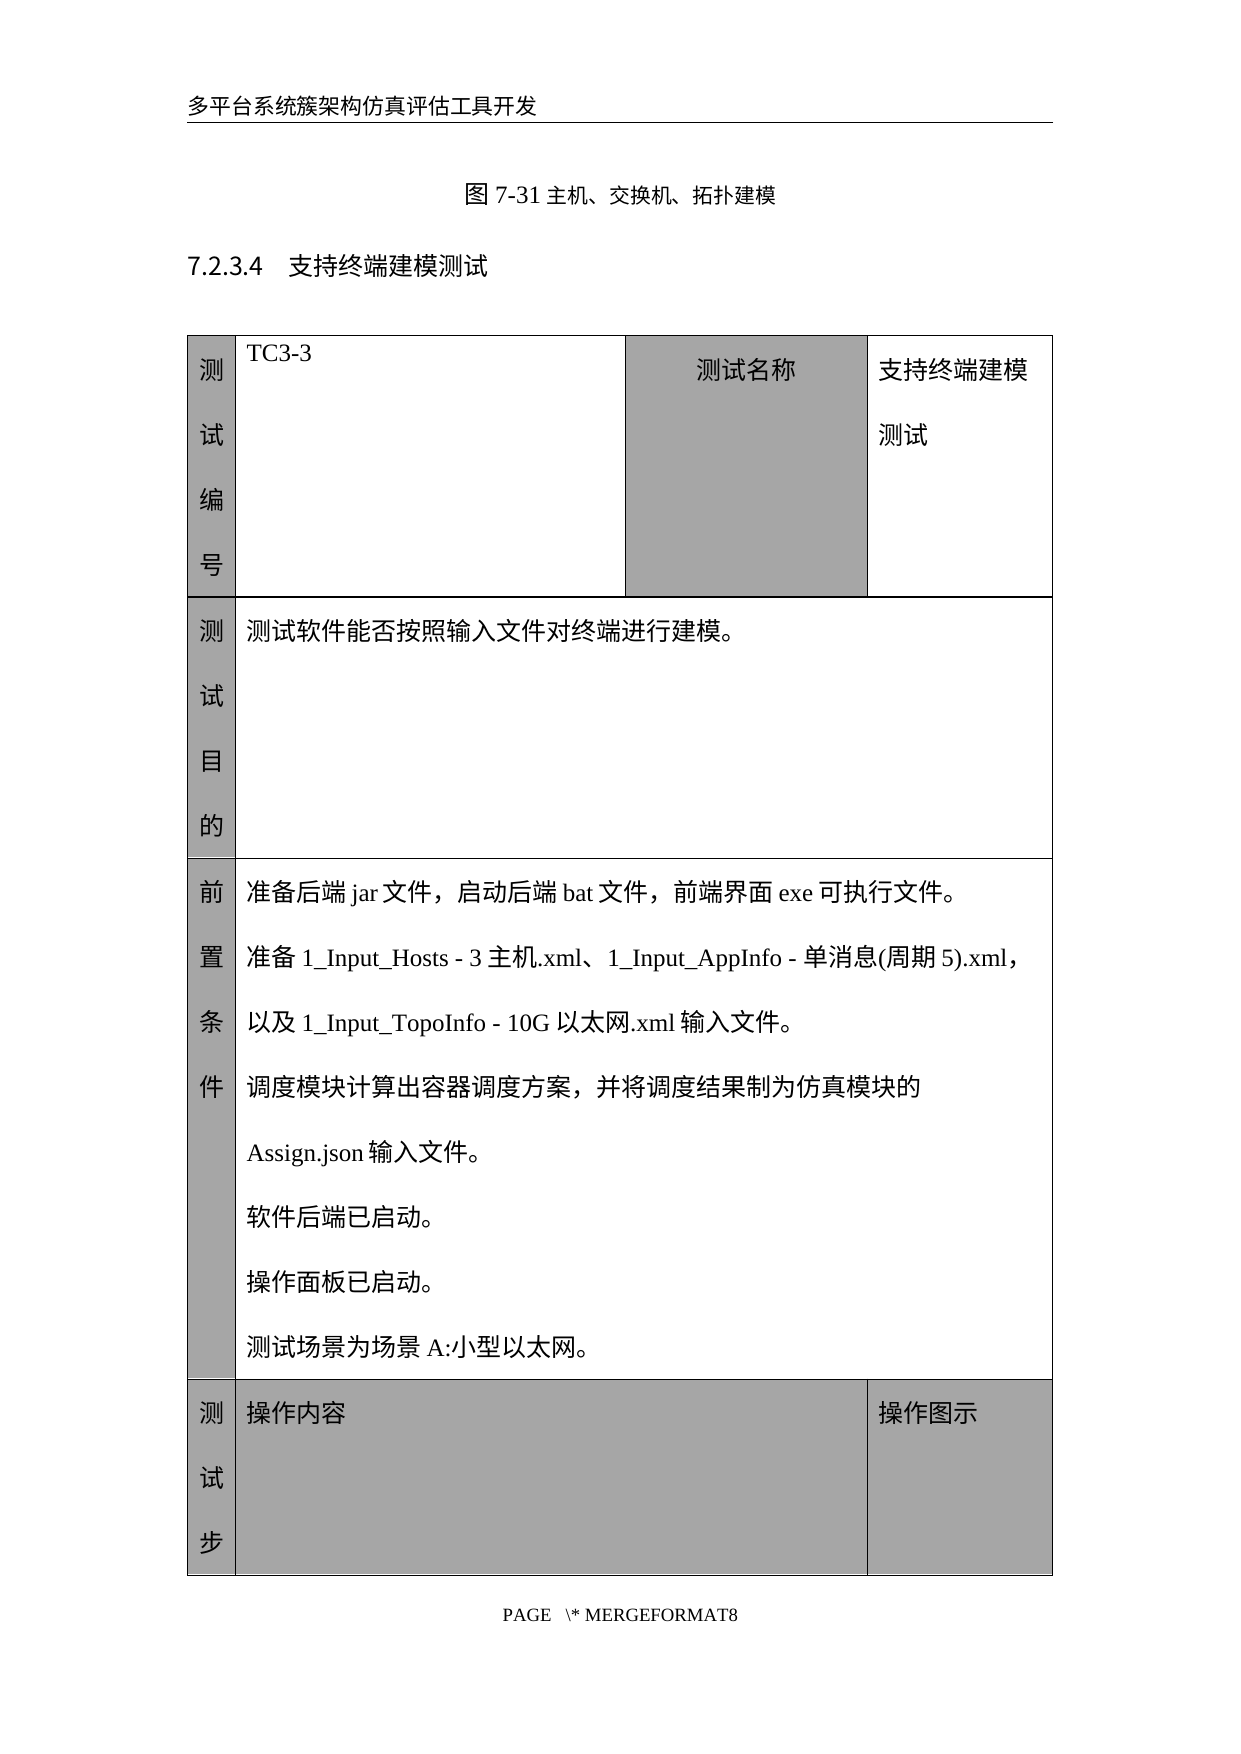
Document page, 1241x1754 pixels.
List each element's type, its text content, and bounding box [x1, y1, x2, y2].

table_header 支持终端建模测试 [868, 336, 1052, 596]
table_header 测试名称 [626, 336, 867, 596]
table_cell 操作内容 [236, 1380, 867, 1574]
table_cell 测试目的 [188, 598, 235, 857]
table_cell 测试步骤 [188, 1380, 235, 1574]
table_cell 操作图示 [868, 1380, 1052, 1574]
table_header 测试编号 [188, 336, 235, 596]
table_cell 前置条件 [188, 859, 235, 1378]
table_header TC3-3 [236, 336, 625, 596]
table_cell 测试软件能否按照输入文件对终端进行建模。 [236, 598, 1052, 857]
table_cell 准备后端jar文件，启动后端bat文件，前端界面exe可执行文件。 准备1_Input_Hosts - 3主机.xml、1_Input_AppInfo - 单消息(周期5).xml，以及1_Input_TopoInfo - 10G以太网.xml输入文件。 调度模块计算出容器调度方案，并将调度结果制为仿真模块的Assign.json输入文件。 软件后端已启动。 操作面板已启动。 测试场景为场景A:小型以太网。 [236, 859, 1052, 1378]
list 支持终端建模测试 [187, 232, 1028, 297]
